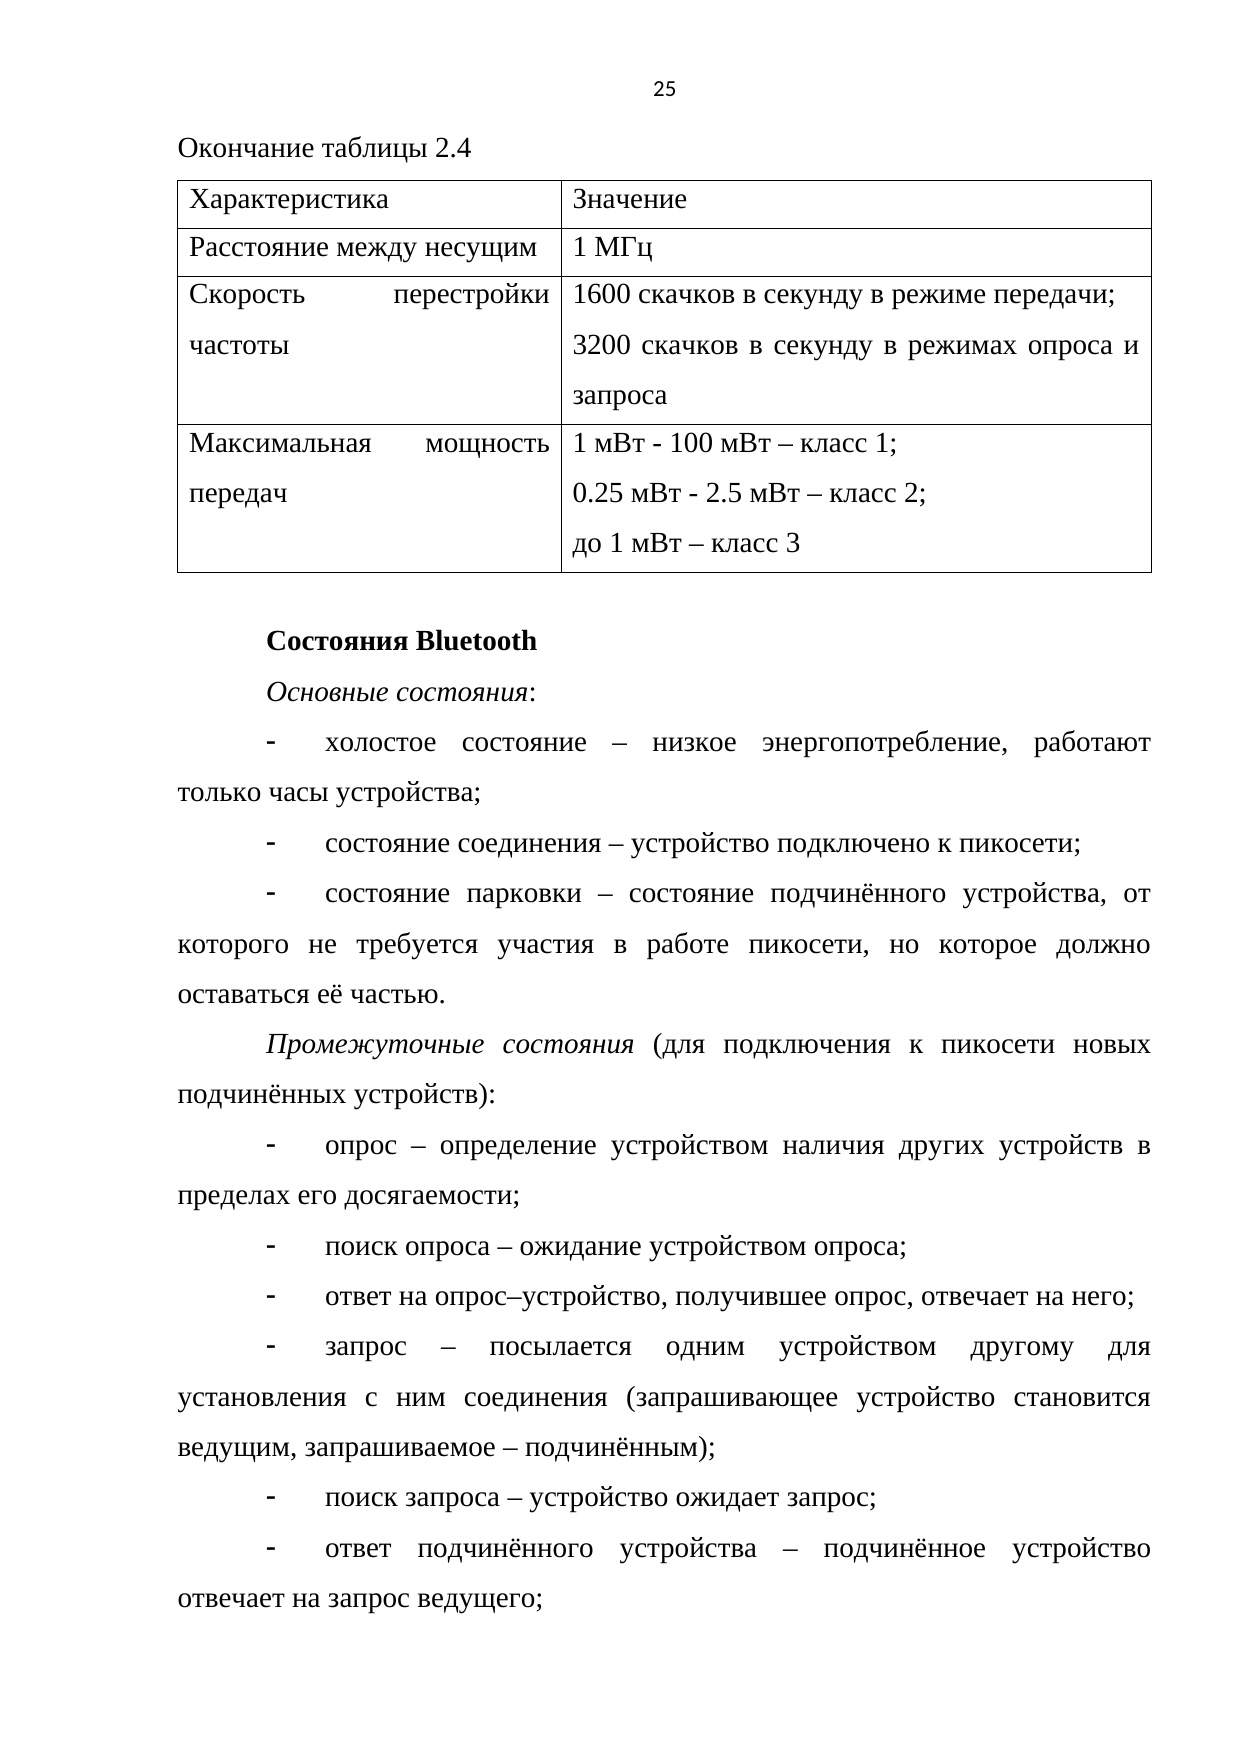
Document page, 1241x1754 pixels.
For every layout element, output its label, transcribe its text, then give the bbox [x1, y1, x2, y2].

list запрос – посылается одним устройством другому для установления с ним соединения (запрашивающее устройство становится ведущим, запрашиваемое – подчинённым); [177, 1328, 1152, 1463]
list поиск запроса – устройство ожидает запрос; [177, 1479, 1152, 1513]
table_cell 1600 скачков в секунду в режиме передачи; 3200 скачков в секунду в режимах опроса и запроса [562, 277, 1151, 424]
table_cell 1 МГц [562, 229, 1151, 276]
list поиск опроса – ожидание устройством опроса; [177, 1228, 1152, 1261]
text Промежуточные состояния (для подключения к пикосети новых подчинённых устройств): [177, 1026, 1152, 1110]
table_cell Скорость перестройки частоты [178, 277, 561, 424]
text Состояния Bluetooth [177, 623, 1152, 657]
table_header Характеристика [178, 181, 561, 228]
table_cell 1 мВт - 100 мВт – класс 1; 0.25 мВт - 2.5 мВт – класс 2; до 1 мВт – класс 3 [562, 425, 1151, 572]
list состояние соединения – устройство подключено к пикосети; [177, 825, 1152, 858]
list состояние парковки – состояние подчинённого устройства, от которого не требуется участия в работе пикосети, но которое должно оставаться её частью. [177, 875, 1152, 1009]
list ответ на опрос–устройство, получившее опрос, отвечает на него; [177, 1278, 1152, 1312]
text Окончание таблицы 2.4 [177, 130, 1152, 163]
table_cell Максимальная мощность передач [178, 425, 561, 572]
list ответ подчинённого устройства – подчинённое устройство отвечает на запрос ведущего; [177, 1530, 1152, 1614]
text Основные состояния: [177, 674, 1152, 707]
list холостое состояние – низкое энергопотребление, работают только часы устройства; [177, 724, 1152, 808]
list опрос – определение устройством наличия других устройств в пределах его досягаемости; [177, 1127, 1152, 1211]
table_header Значение [562, 181, 1151, 228]
table_cell Расстояние между несущим [178, 229, 561, 276]
